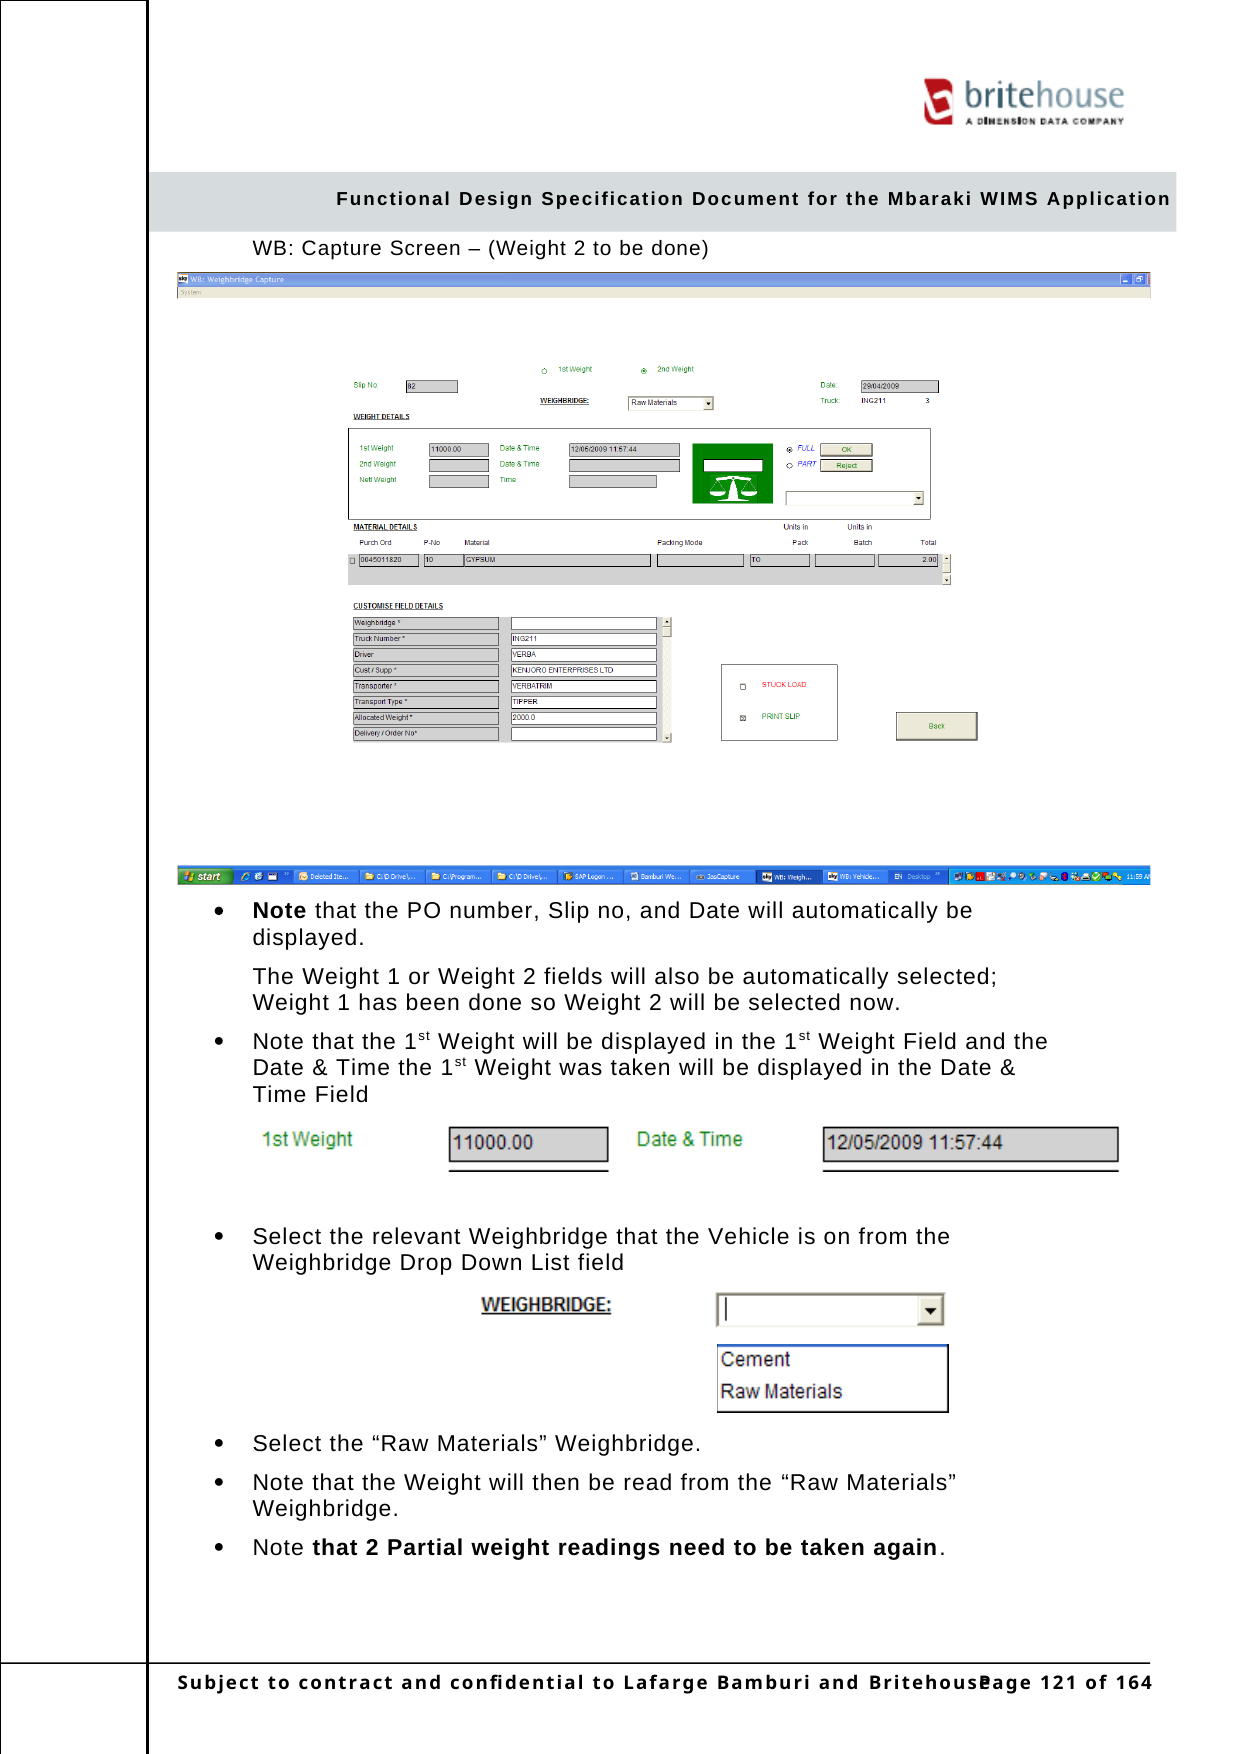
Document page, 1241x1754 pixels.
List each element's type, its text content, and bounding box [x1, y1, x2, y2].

picture [717, 1344, 949, 1413]
list Select the “Raw Materials” Weighbridge. [215, 1430, 1063, 1456]
picture [908, 58, 1144, 140]
picture [252, 1119, 1130, 1172]
list Note that the Weight will then be read from the “Raw Materials” Weighbridge. [215, 1469, 1063, 1521]
list Select the relevant Weighbridge that the Vehicle is on from the Weighbridge Drop Down List field [215, 1223, 1063, 1276]
list Note that the PO number, Slip no, and Date will automatically be displayed. [215, 897, 1063, 950]
subtitle WB: Capture Screen – (Weight 2 to be done) [252, 236, 1152, 260]
picture [477, 1288, 952, 1332]
picture [177, 272, 1151, 885]
list Note that 2 Partial weight readings need to be taken again. [215, 1534, 1063, 1560]
list Note that the 1st Weight will be displayed in the 1st Weight Field and the Date & Time the 1st Weight was taken will be displayed in the Date & Time Field [215, 1028, 1063, 1107]
text The Weight 1 or Weight 2 fields will also be automatically selected; Weight 1 has been done so Weight 2 will be selected now. [252, 963, 1063, 1015]
